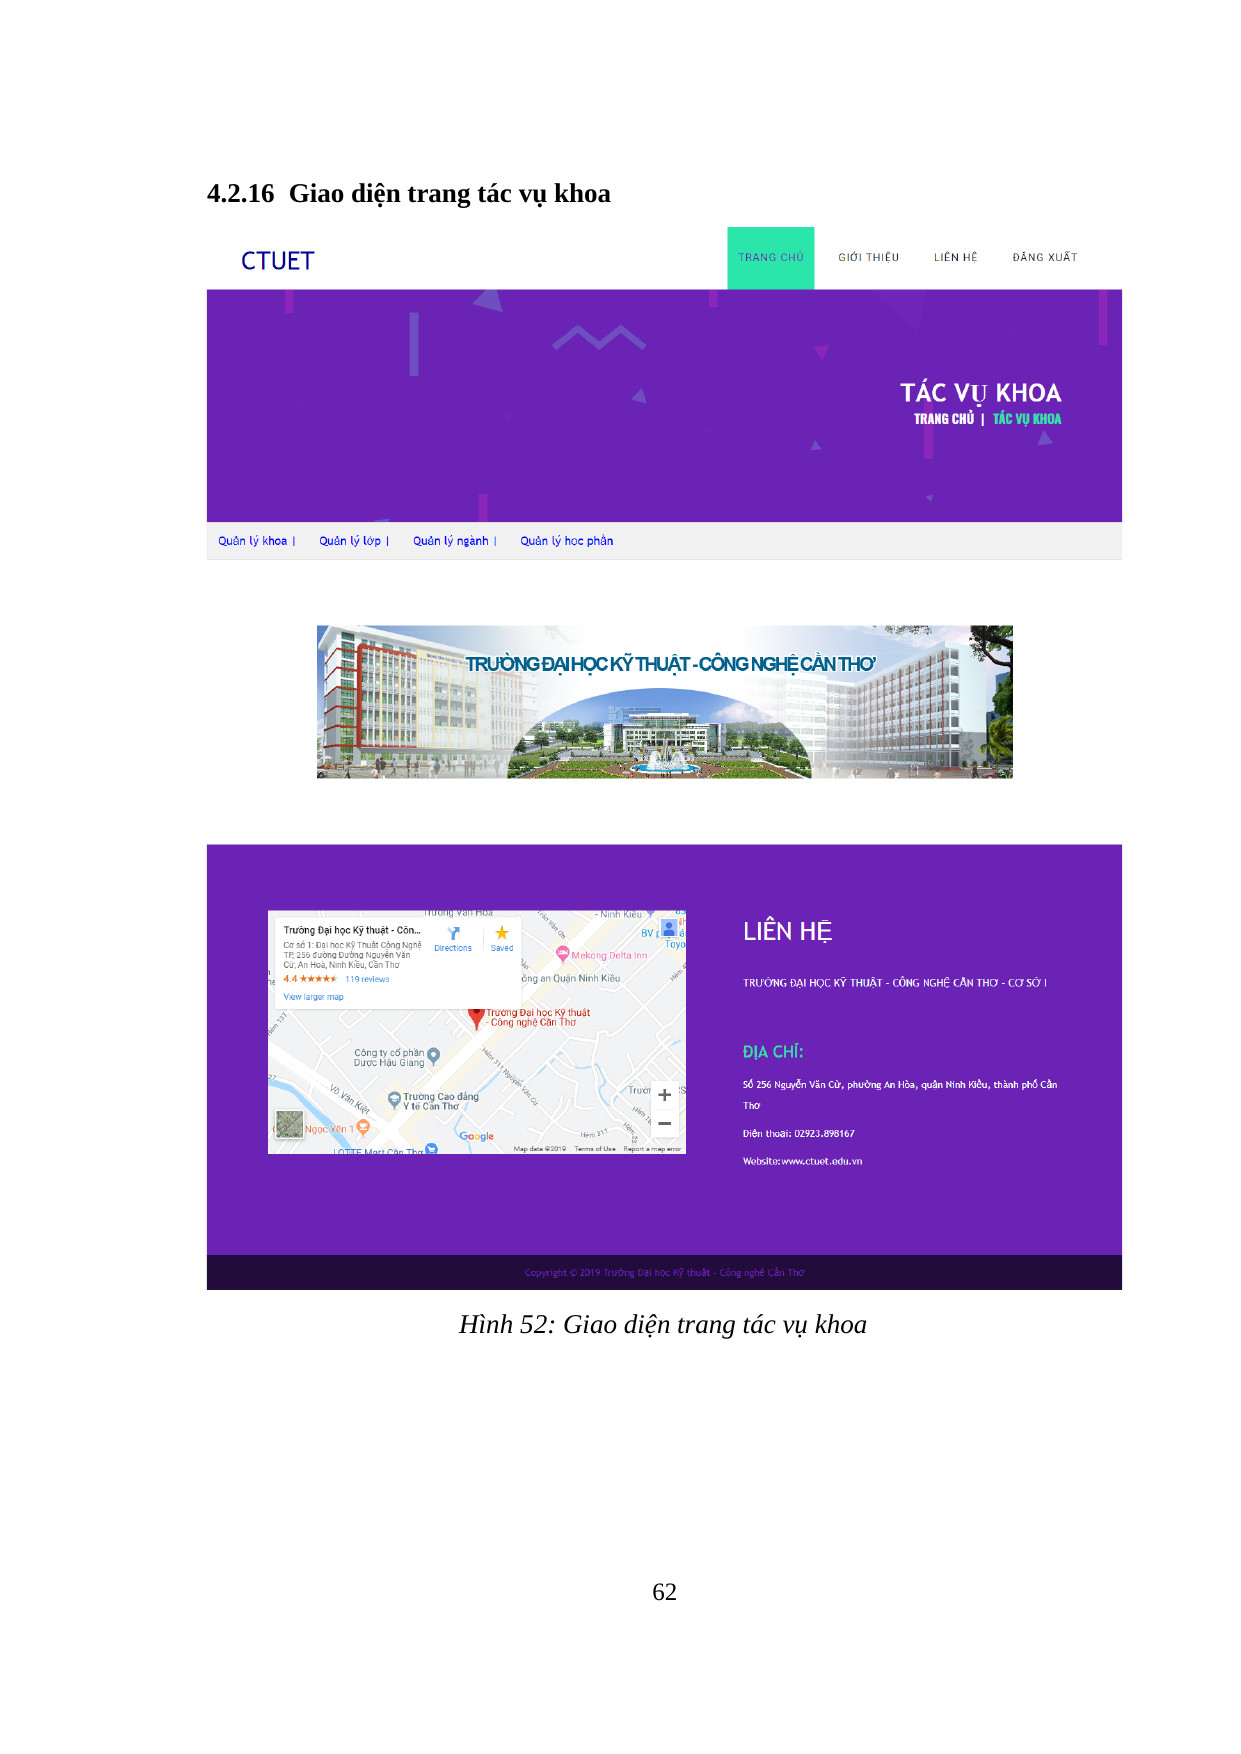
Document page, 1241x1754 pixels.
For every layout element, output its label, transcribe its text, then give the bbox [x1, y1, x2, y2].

subtitle Giao diện trang tác vụ khoa [207, 177, 1122, 208]
picture [206, 227, 1123, 1290]
text Hình 52: Giao diện trang tác vụ khoa [207, 1308, 1122, 1339]
